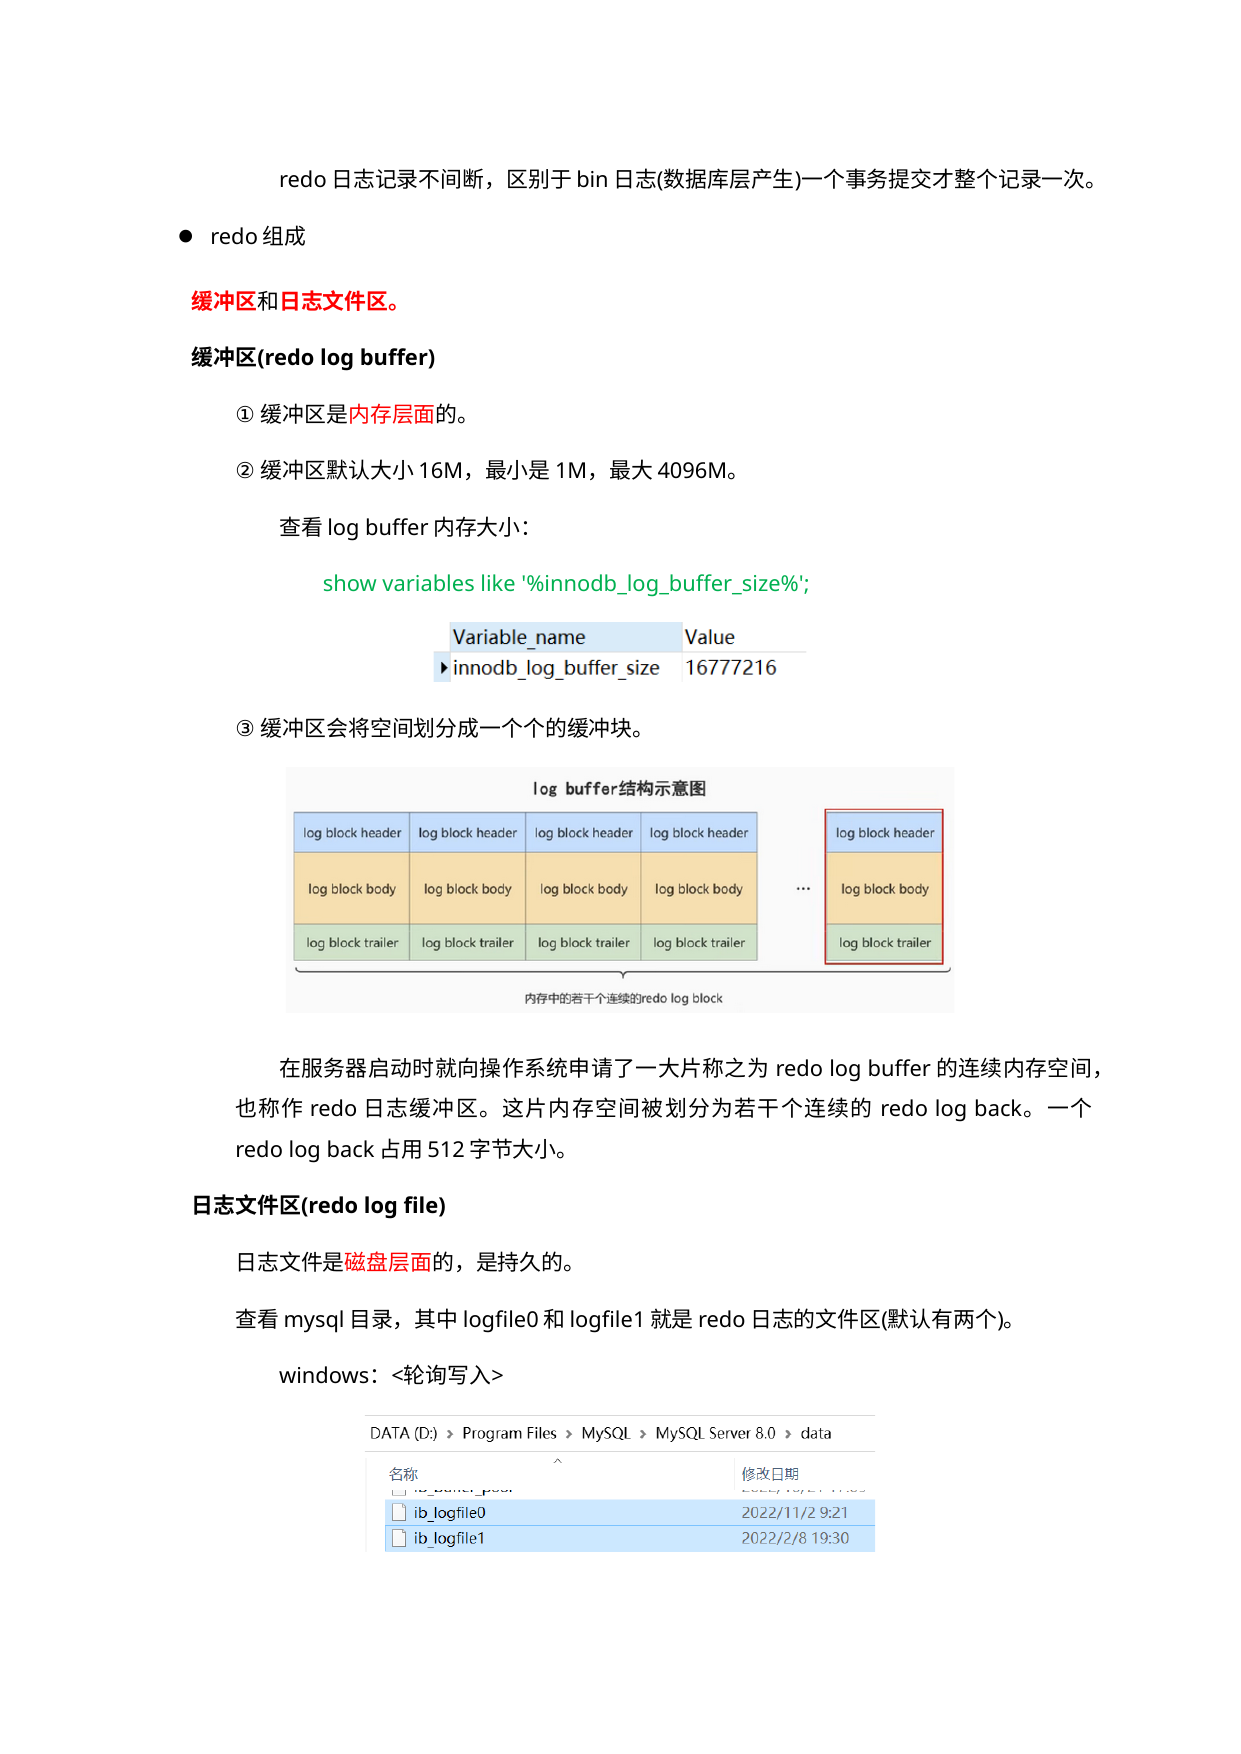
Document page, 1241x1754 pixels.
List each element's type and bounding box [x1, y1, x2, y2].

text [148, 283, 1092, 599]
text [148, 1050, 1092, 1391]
picture [364, 1414, 876, 1552]
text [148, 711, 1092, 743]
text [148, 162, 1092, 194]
picture [433, 622, 807, 682]
picture [285, 767, 955, 1013]
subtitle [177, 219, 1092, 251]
